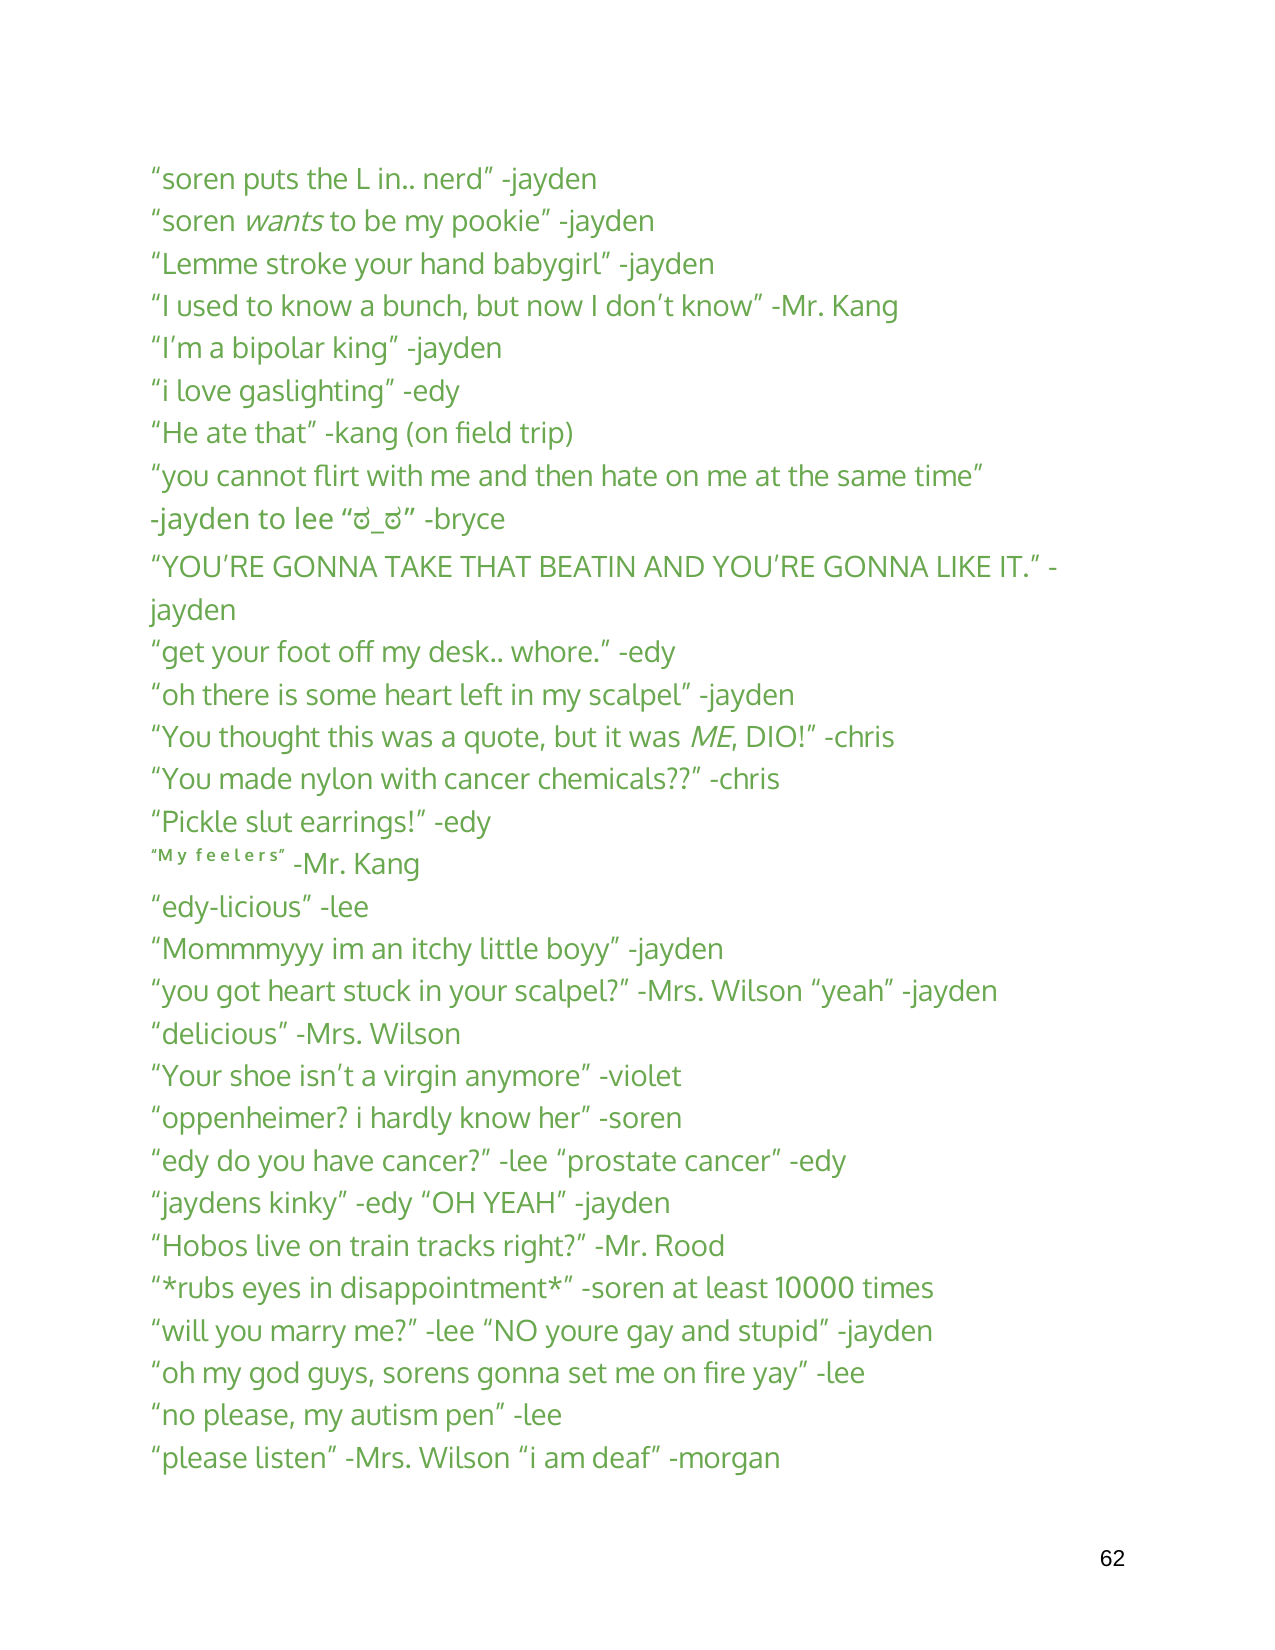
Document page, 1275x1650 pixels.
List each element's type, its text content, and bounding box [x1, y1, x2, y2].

text “edy do you have cancer?” -lee “prostate cancer” -edy [150, 1141, 1125, 1178]
text “you cannot flirt with me and then hate on me at the same time” [150, 456, 1125, 493]
text “oh my god guys, sorens gonna set me on fire yay” -lee [150, 1353, 1125, 1390]
text “will you marry me?” -lee “NO youre gay and stupid” -jayden [150, 1311, 1125, 1348]
text “no please, my autism pen” -lee [150, 1396, 1125, 1433]
text “get your foot off my desk.. whore.” -edy [150, 633, 1125, 669]
text “edy-licious” -lee [150, 887, 1125, 924]
text “You made nylon with cancer chemicals??” -chris [150, 760, 1125, 797]
text “jaydens kinky” -edy “OH YEAH” -jayden [150, 1184, 1125, 1221]
text “soren puts the L in.. nerd” -jayden [150, 159, 1125, 196]
text “Pickle slut earrings!” -edy [150, 802, 1125, 839]
text “Lemme stroke your hand babygirl” -jayden [150, 244, 1125, 281]
text “I’m a bipolar king” -jayden [150, 329, 1125, 366]
text “Mommmyyy im an itchy little boyy” -jayden [150, 929, 1125, 966]
text “soren wants to be my pookie” -jayden [150, 202, 1125, 238]
text “Your shoe isn’t a virgin anymore” -violet [150, 1057, 1125, 1093]
text “i love gaslighting” -edy [150, 371, 1125, 408]
text “oh there is some heart left in my scalpel” -jayden [150, 675, 1125, 712]
text “M y f e e l e r s” -Mr. Kang [150, 844, 1125, 881]
text “Hobos live on train tracks right?” -Mr. Rood [150, 1226, 1125, 1263]
text “He ate that” -kang (on field trip) [150, 414, 1125, 451]
text “You thought this was a quote, but it was ME, DIO!” -chris [150, 717, 1125, 754]
text “please listen” -Mrs. Wilson “i am deaf” -morgan [150, 1438, 1125, 1475]
text -jayden to lee “ಠ_ಠ” -bryce [150, 498, 1125, 541]
text “you got heart stuck in your scalpel?” -Mrs. Wilson “yeah” -jayden “delicious” -Mrs. Wilson [150, 972, 1125, 1051]
text “I used to know a bunch, but now I don’t know” -Mr. Kang [150, 286, 1125, 323]
text “oppenheimer? i hardly know her” -soren [150, 1099, 1125, 1136]
text “*rubs eyes in disappointment*” -soren at least 10000 times [150, 1268, 1125, 1305]
text “YOU’RE GONNA TAKE THAT BEATIN AND YOU’RE GONNA LIKE IT.” -jayden [150, 548, 1125, 627]
